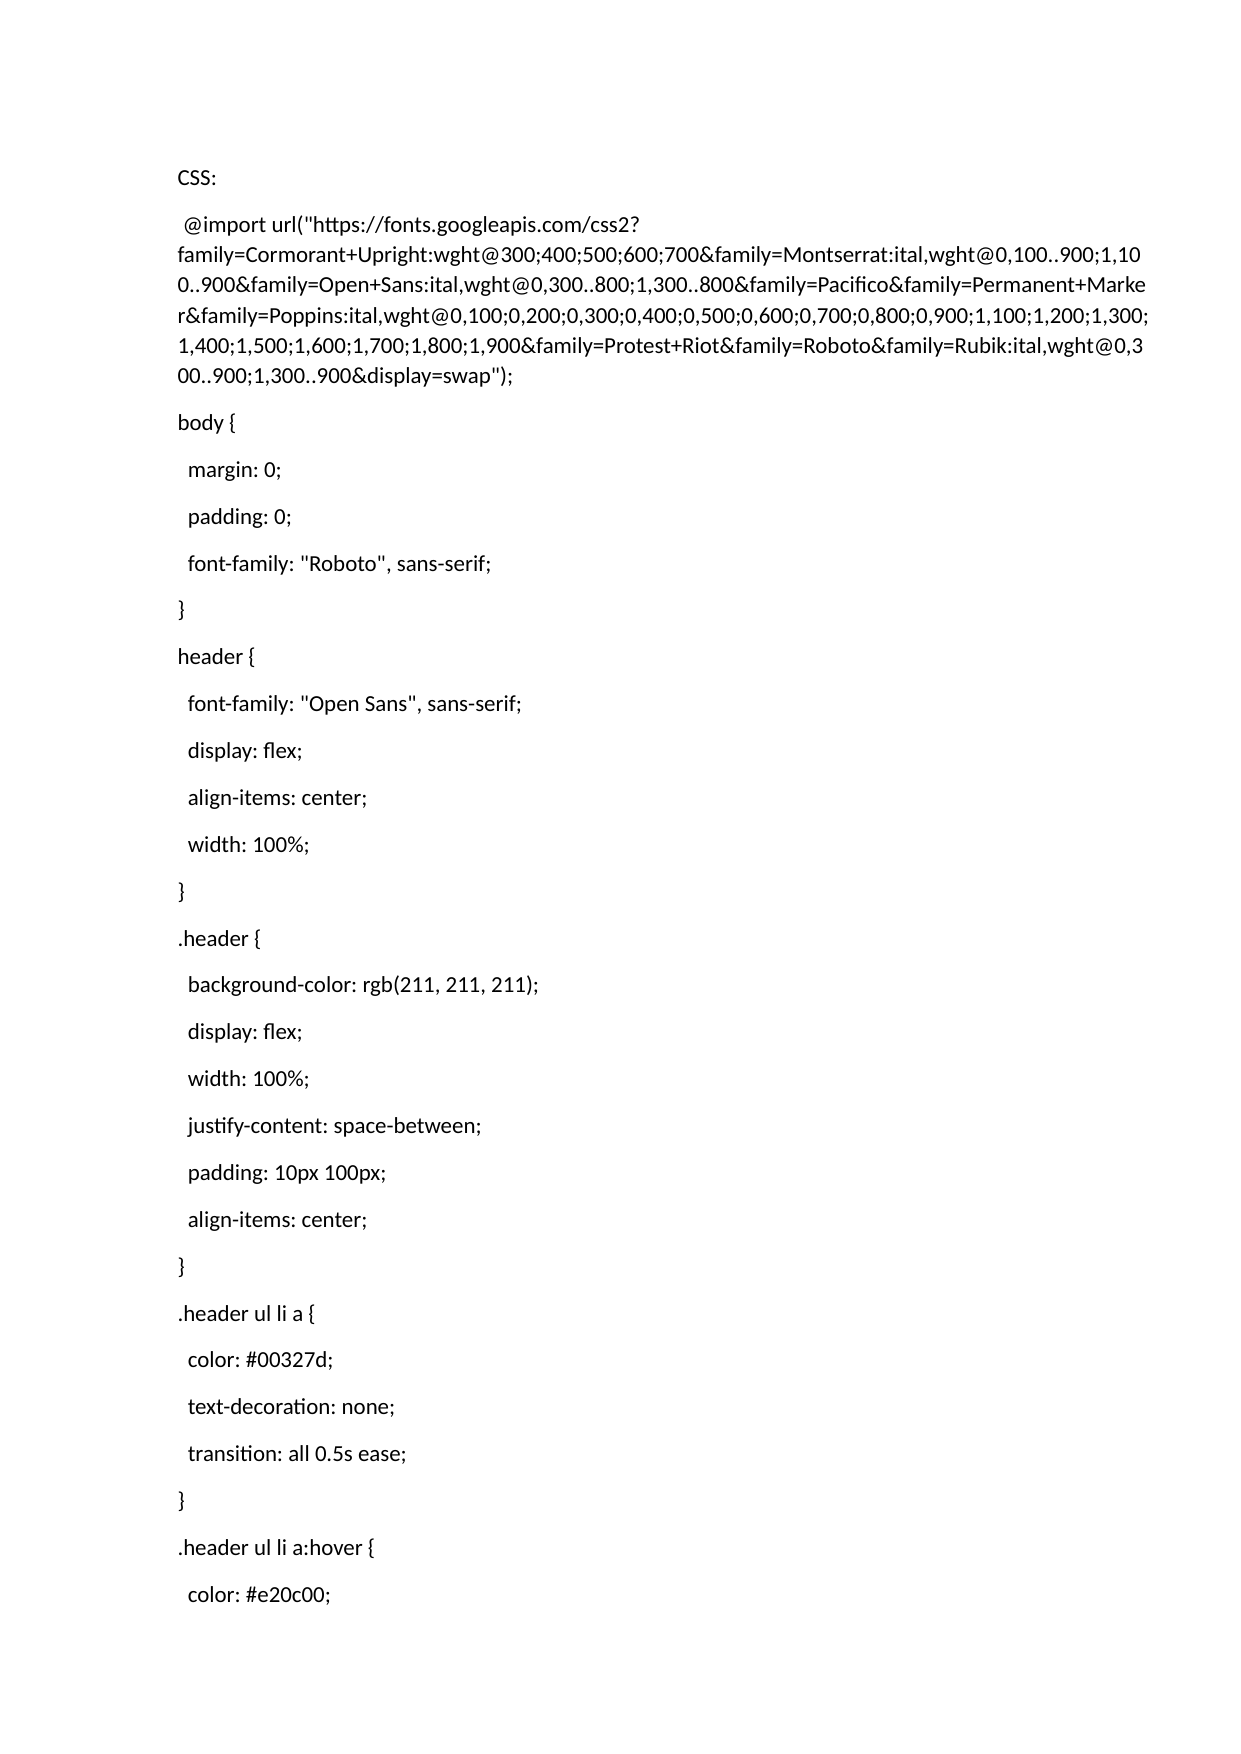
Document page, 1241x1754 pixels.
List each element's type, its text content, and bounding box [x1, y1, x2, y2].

text align-items: center; [177, 783, 1152, 811]
text display: flex; [177, 736, 1152, 764]
text } [177, 1486, 1152, 1514]
text .header ul li a:hover { [177, 1533, 1152, 1561]
text } [177, 1252, 1152, 1280]
text color: #00327d; [177, 1346, 1152, 1373]
text color: #e20c00; [177, 1580, 1152, 1608]
text background-color: rgb(211, 211, 211); [177, 971, 1152, 998]
text font-family: "Open Sans", sans-serif; [177, 689, 1152, 717]
text } [177, 877, 1152, 905]
text @import url("https://fonts.googleapis.com/css2?family=Cormorant+Upright:wght@300;400;500;600;700&family=Montserrat:ital,wght@0,100..900;1,100..900&family=Open+Sans:ital,wght@0,300..800;1,300..800&family=Pacifico&family=Permanent+Marker&family=Poppins:ital,wght@0,100;0,200;0,300;0,400;0,500;0,600;0,700;0,800;0,900;1,100;1,200;1,300;1,400;1,500;1,600;1,700;1,800;1,900&family=Protest+Riot&family=Roboto&family=Rubik:ital,wght@0,300..900;1,300..900&display=swap"); [177, 210, 1152, 389]
text .header ul li a { [177, 1299, 1152, 1327]
text CSS: [177, 163, 1152, 191]
text width: 100%; [177, 830, 1152, 858]
text margin: 0; [177, 455, 1152, 483]
text width: 100%; [177, 1064, 1152, 1092]
text font-family: "Roboto", sans-serif; [177, 549, 1152, 577]
text text-decoration: none; [177, 1392, 1152, 1420]
text transition: all 0.5s ease; [177, 1439, 1152, 1467]
text padding: 0; [177, 502, 1152, 530]
text header { [177, 642, 1152, 670]
text body { [177, 408, 1152, 436]
text display: flex; [177, 1017, 1152, 1045]
text justify-content: space-between; [177, 1111, 1152, 1139]
text padding: 10px 100px; [177, 1158, 1152, 1186]
text } [177, 596, 1152, 623]
text .header { [177, 924, 1152, 952]
text align-items: center; [177, 1205, 1152, 1233]
